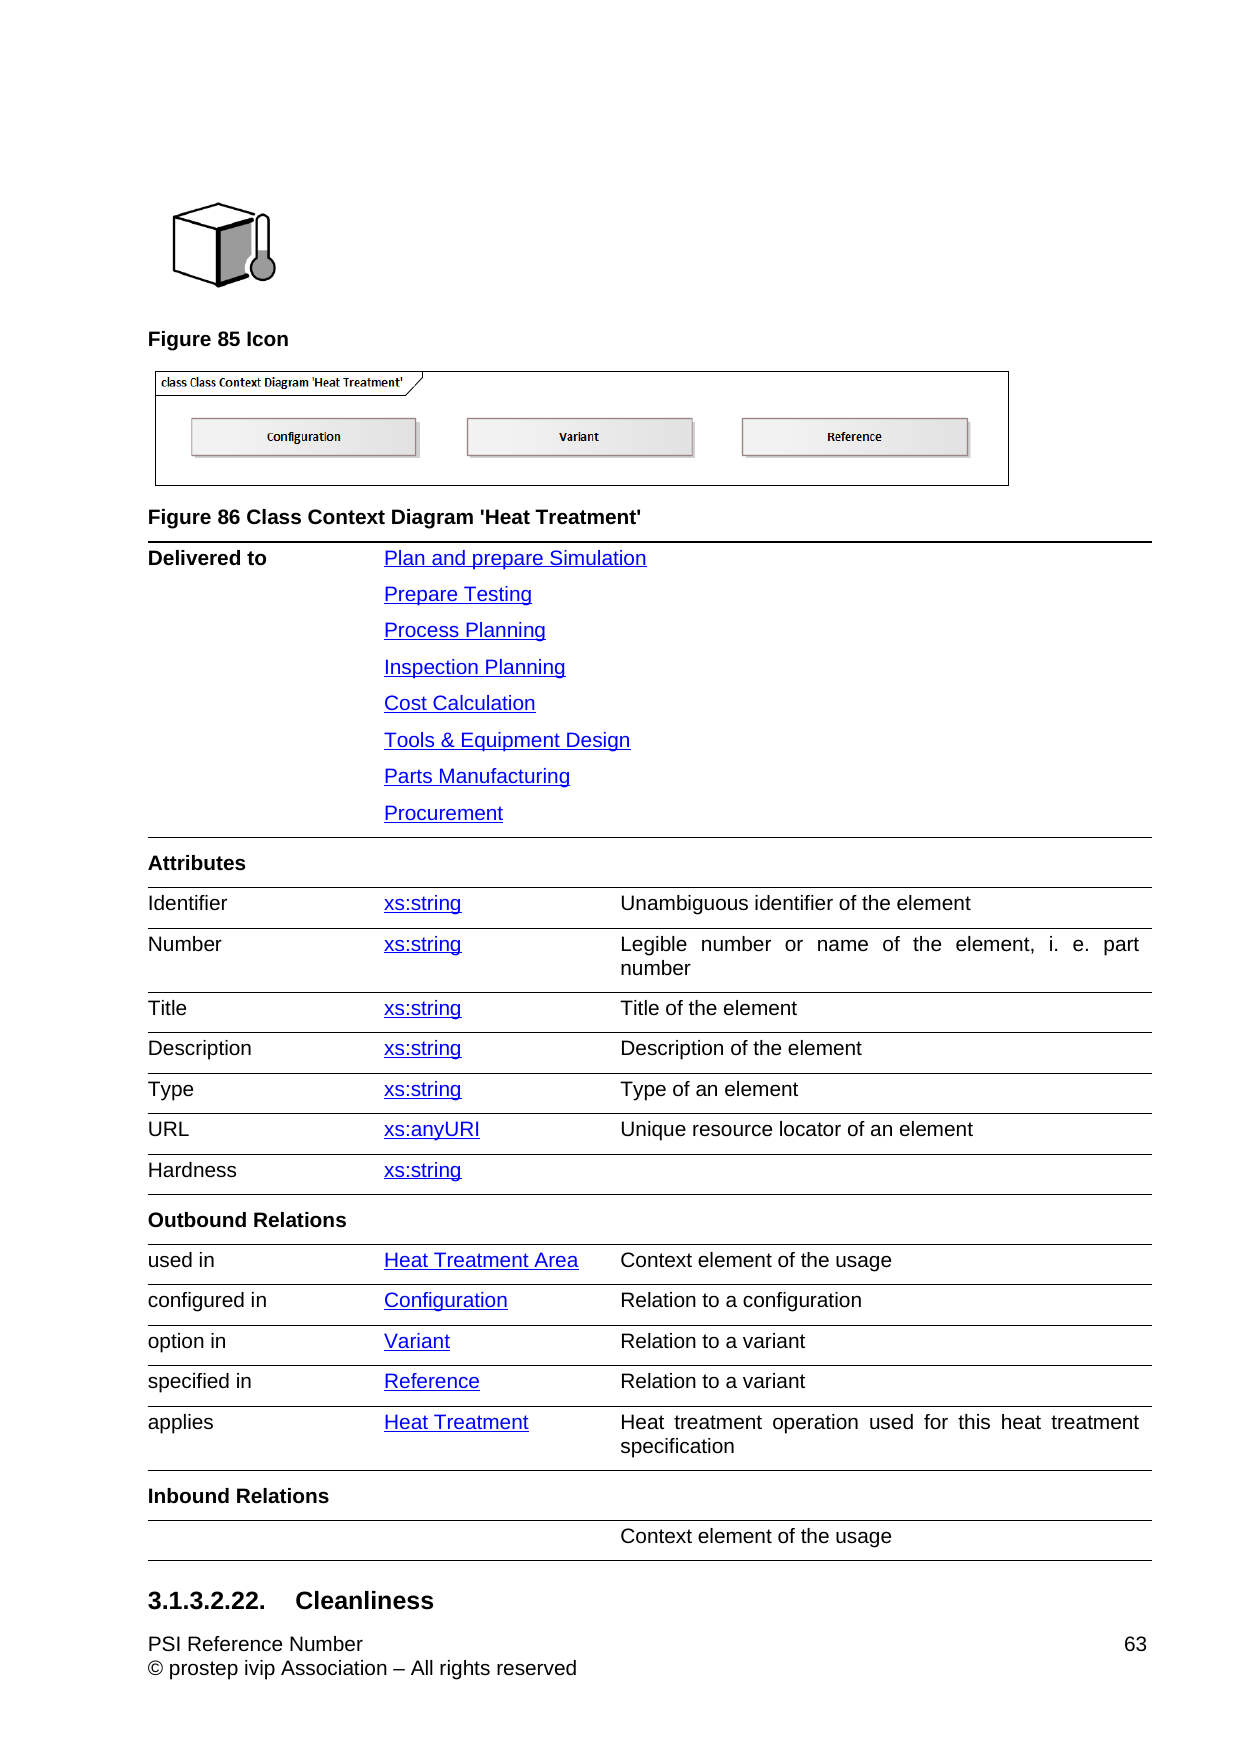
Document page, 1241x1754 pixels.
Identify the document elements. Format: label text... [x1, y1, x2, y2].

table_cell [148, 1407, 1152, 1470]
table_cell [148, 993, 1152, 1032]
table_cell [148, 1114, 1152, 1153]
picture [147, 173, 289, 315]
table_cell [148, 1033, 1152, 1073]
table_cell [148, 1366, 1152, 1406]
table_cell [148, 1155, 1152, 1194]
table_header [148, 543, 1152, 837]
text Attributes [148, 851, 1152, 874]
text Inbound Relations [148, 1483, 1152, 1507]
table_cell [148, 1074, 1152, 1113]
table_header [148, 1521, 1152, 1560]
text Outbound Relations [148, 1207, 1152, 1231]
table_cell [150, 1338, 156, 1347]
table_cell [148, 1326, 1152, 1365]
picture [147, 363, 1015, 493]
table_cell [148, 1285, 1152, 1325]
subtitle Cleanliness [148, 1586, 1152, 1615]
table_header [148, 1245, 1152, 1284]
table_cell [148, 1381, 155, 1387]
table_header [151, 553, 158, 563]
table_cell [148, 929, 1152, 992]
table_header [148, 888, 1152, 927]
